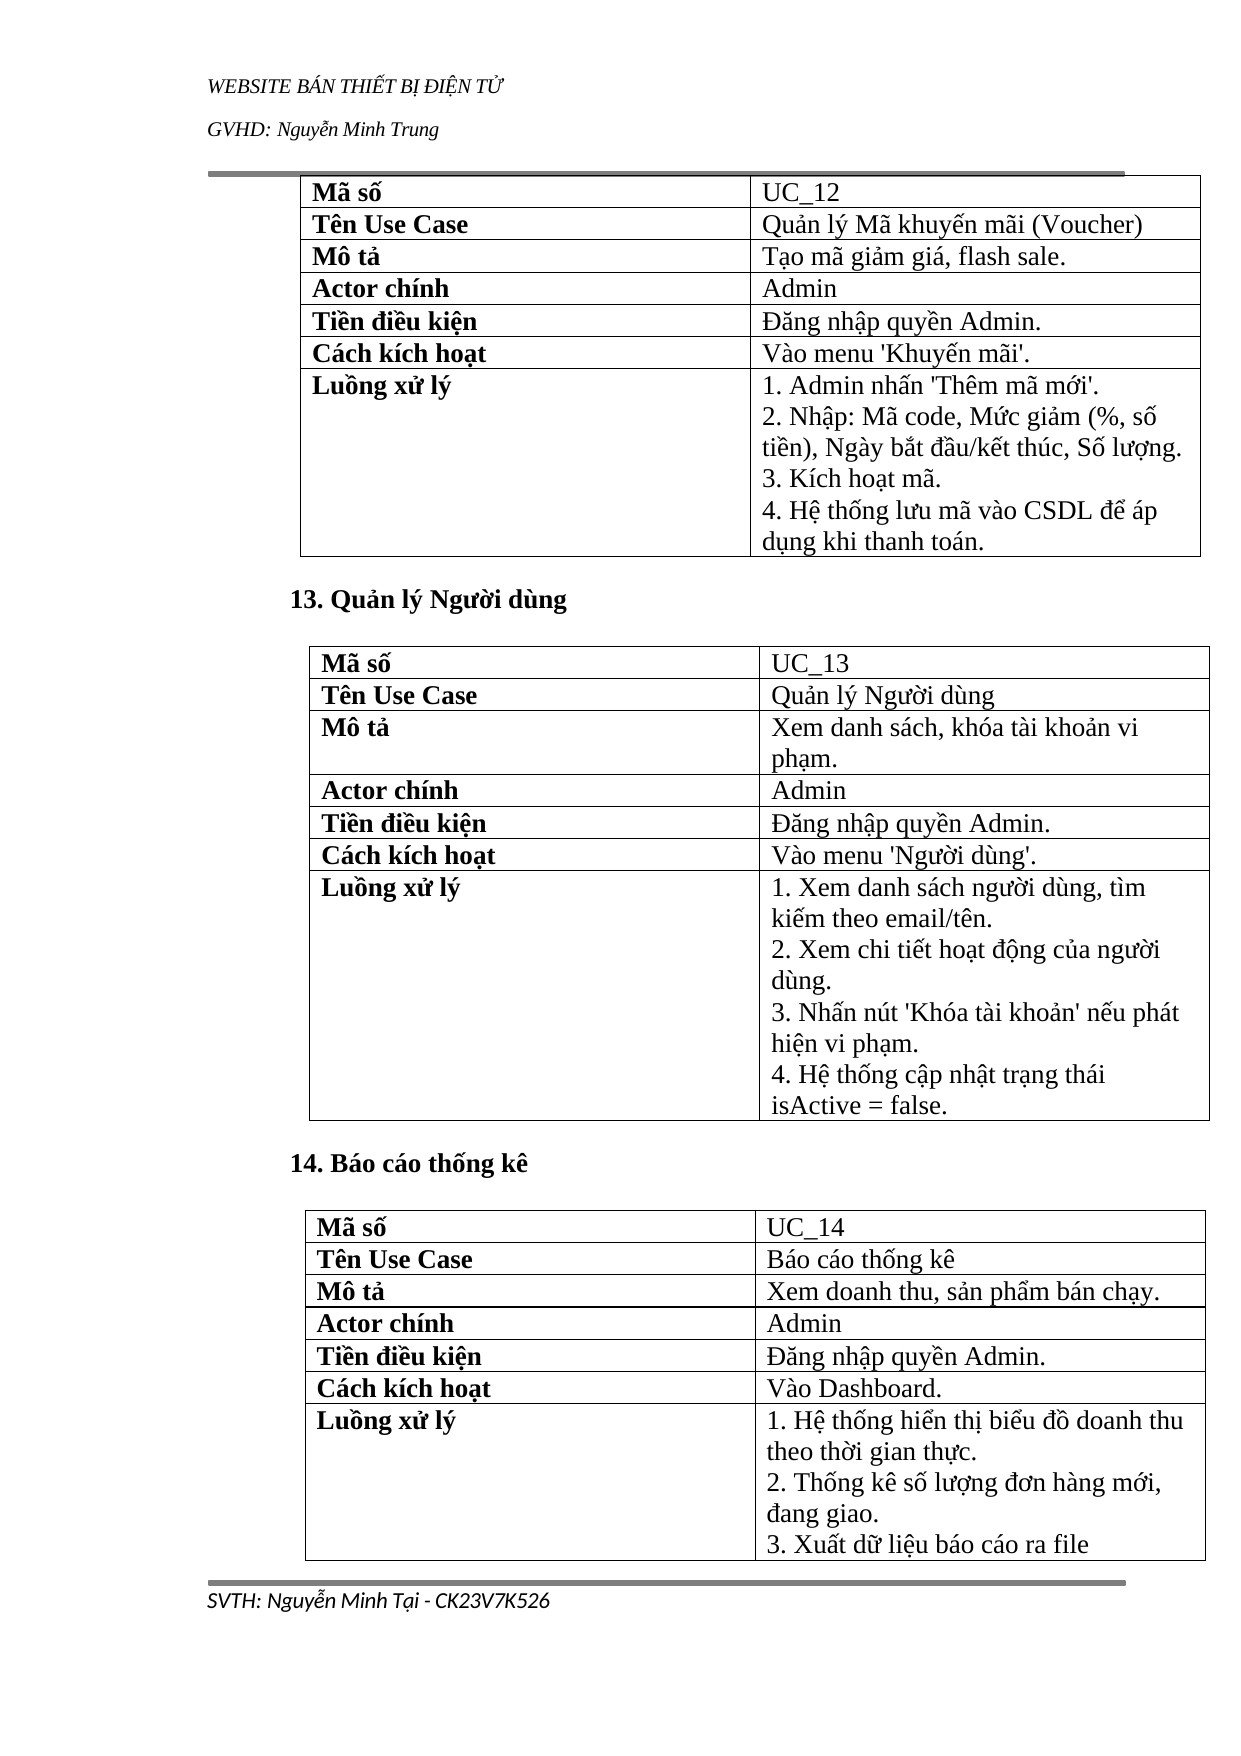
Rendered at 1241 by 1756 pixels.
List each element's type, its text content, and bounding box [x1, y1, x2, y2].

table_cell Tiền điều kiện [301, 305, 750, 336]
table_cell Tên Use Case [310, 679, 759, 710]
table_cell Mô tả [306, 1275, 755, 1306]
table_cell Mô tả [310, 711, 759, 773]
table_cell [756, 1404, 1205, 1560]
table_cell Admin [751, 273, 1200, 304]
table_cell Luồng xử lý [301, 369, 750, 556]
table_header Mã số [301, 176, 750, 207]
table_cell Cách kích hoạt [306, 1372, 755, 1403]
table_cell Tiền điều kiện [306, 1340, 755, 1371]
table_cell Actor chính [301, 273, 750, 304]
table_cell Tạo mã giảm giá, flash sale. [751, 240, 1200, 272]
table_cell Đăng nhập quyền Admin. [756, 1340, 1205, 1371]
table_header UC_12 [751, 176, 1200, 207]
table_cell Đăng nhập quyền Admin. [751, 305, 1200, 336]
list Quản lý Người dùng [250, 583, 1148, 614]
table_cell Admin [756, 1308, 1205, 1339]
table_cell Báo cáo thống kê [756, 1243, 1205, 1274]
table_cell Admin [760, 775, 1209, 806]
table_cell Xem danh sách, khóa tài khoản vi phạm. [760, 711, 1209, 773]
table_header Mã số [310, 647, 759, 678]
table_cell Vào Dashboard. [756, 1372, 1205, 1403]
table_cell Actor chính [310, 775, 759, 806]
table_cell Luồng xử lý [310, 871, 759, 1120]
table_cell Cách kích hoạt [310, 839, 759, 870]
table_cell Tên Use Case [301, 208, 750, 239]
table_header UC_13 [760, 647, 1209, 678]
table_cell Xem doanh thu, sản phẩm bán chạy. [756, 1275, 1205, 1306]
table_cell Đăng nhập quyền Admin. [760, 807, 1209, 838]
table_cell Vào menu 'Khuyến mãi'. [751, 337, 1200, 368]
table_cell Cách kích hoạt [301, 337, 750, 368]
table_header UC_14 [756, 1211, 1205, 1242]
list Báo cáo thống kê [250, 1148, 1148, 1179]
table_cell Vào menu 'Người dùng'. [760, 839, 1209, 870]
table_header Mã số [306, 1211, 755, 1242]
table_cell Tiền điều kiện [310, 807, 759, 838]
table_cell Tên Use Case [306, 1243, 755, 1274]
table_cell Mô tả [301, 240, 750, 272]
table_cell 1. Admin nhấn 'Thêm mã mới'. 2. Nhập: Mã code, Mức giảm (%, số tiền), Ngày bắt đầu/kết thúc, Số lượng. 3. Kích hoạt mã. 4. Hệ thống lưu mã vào CSDL để áp dụng khi thanh toán. [751, 369, 1200, 556]
table_cell 1. Xem danh sách người dùng, tìm kiếm theo email/tên. 2. Xem chi tiết hoạt động của người dùng. 3. Nhấn nút 'Khóa tài khoản' nếu phát hiện vi phạm. 4. Hệ thống cập nhật trạng thái isActive = false. [760, 871, 1209, 1120]
table_cell Luồng xử lý [306, 1404, 755, 1560]
table_cell Quản lý Mã khuyến mãi (Voucher) [751, 208, 1200, 239]
table_cell Actor chính [306, 1308, 755, 1339]
table_cell Quản lý Người dùng [760, 679, 1209, 710]
